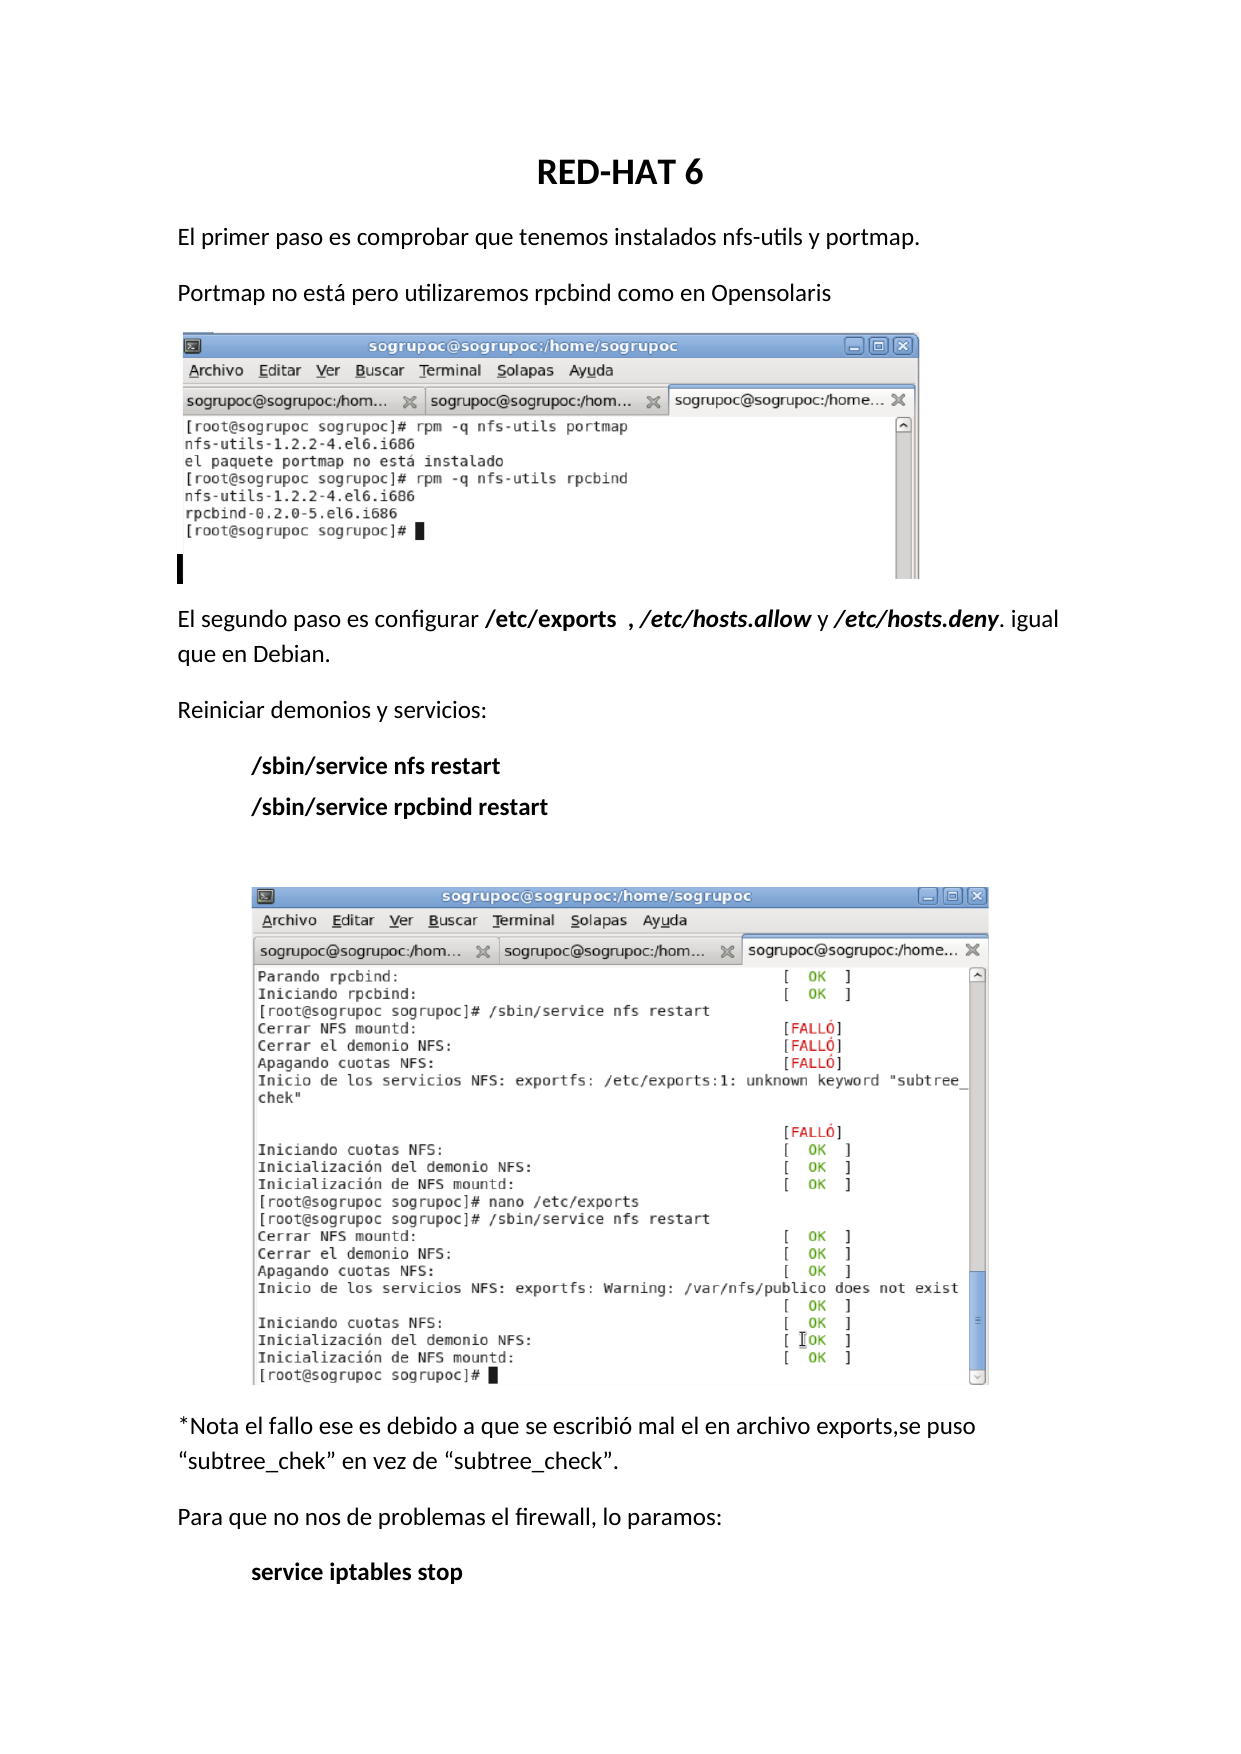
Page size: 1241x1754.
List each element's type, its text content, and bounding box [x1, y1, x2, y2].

text Reiniciar demonios y servicios: [177, 694, 1063, 725]
text Para que no nos de problemas el firewall, lo paramos: [177, 1501, 1063, 1531]
text Portmap no está pero utilizaremos rpcbind como en Opensolaris [177, 277, 1063, 307]
picture [182, 332, 920, 579]
text El primer paso es comprobar que tenemos instalados nfs-utils y portmap. [177, 221, 1063, 252]
picture [251, 887, 989, 1385]
text RED-HAT 6 [177, 148, 1063, 193]
text *Nota el fallo ese es debido a que se escribió mal el en archivo exports,se puso “subtree_chek” en vez de “subtree_check”. [177, 1410, 1063, 1475]
text El segundo paso es configurar /etc/exports , /etc/hosts.allow y /etc/hosts.deny. igual que en Debian. [177, 603, 1063, 669]
text /sbin/service rpcbind restart [251, 791, 1063, 822]
text /sbin/service nfs restart [251, 750, 1063, 781]
text service iptables stop [177, 1556, 1063, 1587]
